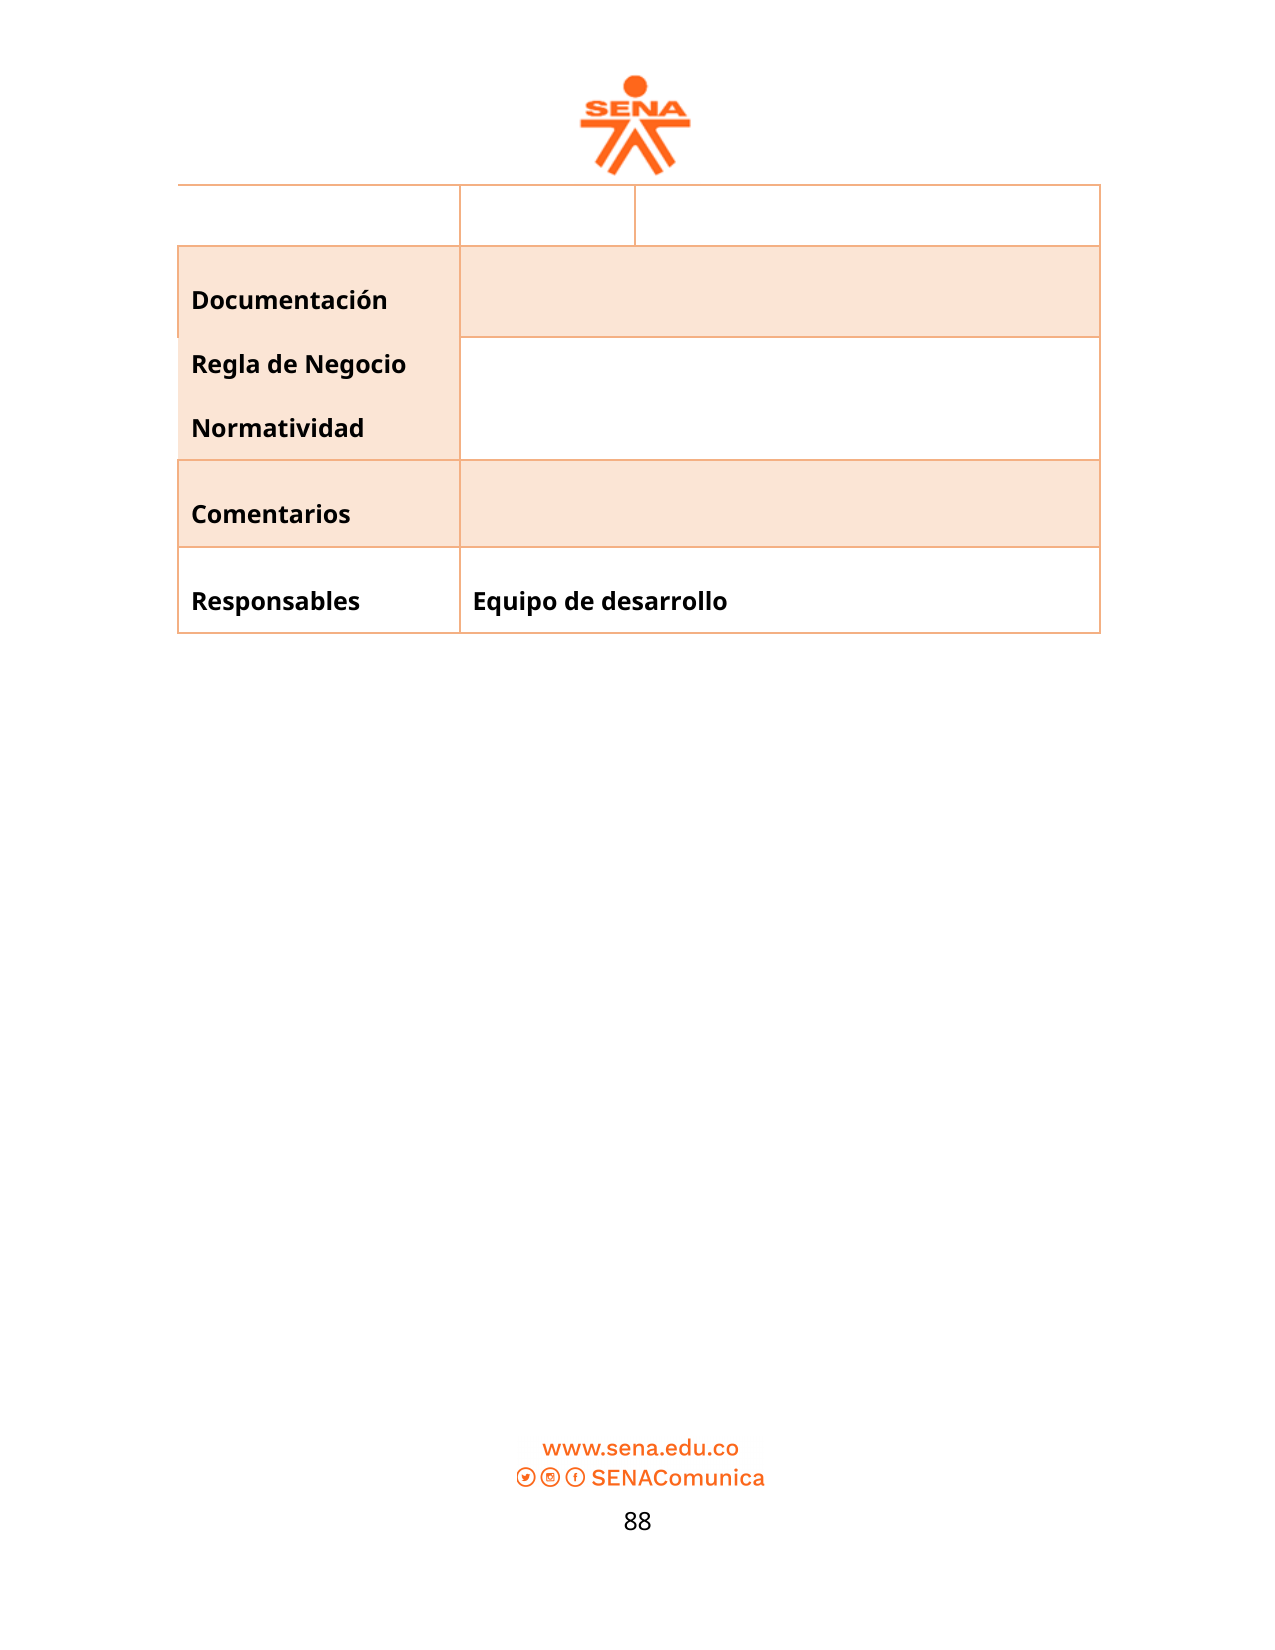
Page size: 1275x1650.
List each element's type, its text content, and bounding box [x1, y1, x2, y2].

table_cell Documentación Regla de Negocio Normatividad [178, 247, 459, 459]
table_cell Responsables [179, 548, 459, 632]
table_cell [461, 461, 1099, 546]
table_cell [636, 186, 1099, 245]
table_cell Comentarios [179, 461, 459, 546]
picture [573, 73, 702, 184]
table_cell [461, 247, 1099, 336]
table_cell [461, 338, 1099, 459]
picture [517, 1436, 765, 1487]
table_cell Equipo de desarrollo [461, 548, 1099, 632]
